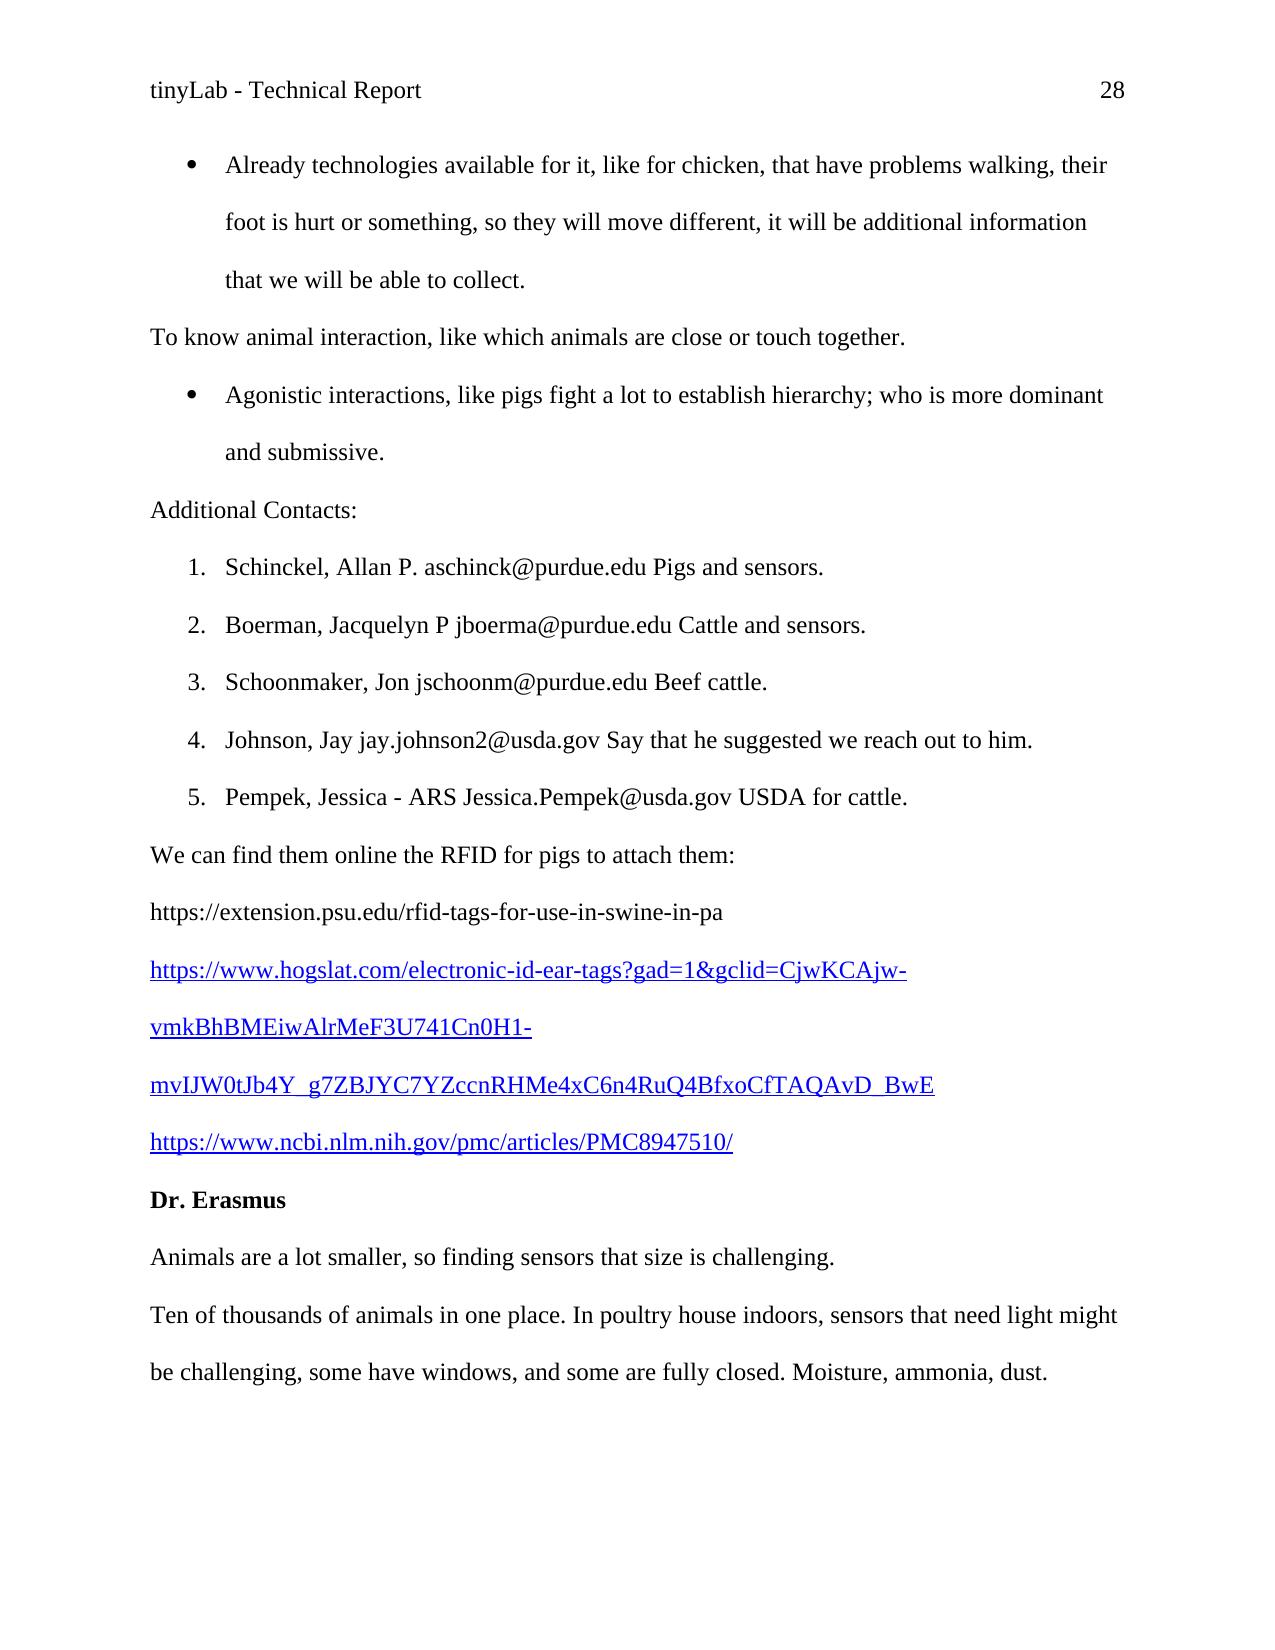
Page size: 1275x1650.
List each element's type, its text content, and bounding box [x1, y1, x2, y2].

text https://extension.psu.edu/rfid-tags-for-use-in-swine-in-pa [150, 897, 1125, 926]
text We can find them online the RFID for pigs to attach them: [150, 840, 1125, 869]
list Agonistic interactions, like pigs fight a lot to establish hierarchy; who is more dominant and submissive. [187, 380, 1125, 466]
list Johnson, Jay jay.johnson2@usda.gov Say that he suggested we reach out to him. [187, 725, 1125, 754]
list Schoonmaker, Jon jschoonm@purdue.edu Beef cattle. [187, 667, 1125, 696]
list Pempek, Jessica - ARS Jessica.Pempek@usda.gov USDA for cattle. [187, 782, 1125, 811]
subtitle Dr. Erasmus [150, 1185, 1125, 1214]
text https://www.hogslat.com/electronic-id-ear-tags?gad=1&gclid=CjwKCAjw-vmkBhBMEiwAlrMeF3U741Cn0H1-mvIJW0tJb4Y_g7ZBJYC7YZccnRHMe4xC6n4RuQ4BfxoCfTAQAvD_BwE [150, 955, 1125, 1099]
list Schinckel, Allan P. aschinck@purdue.edu Pigs and sensors. [187, 552, 1125, 581]
list Boerman, Jacquelyn P jboerma@purdue.edu Cattle and sensors. [187, 610, 1125, 639]
text https://www.ncbi.nlm.nih.gov/pmc/articles/PMC8947510/ [150, 1127, 1125, 1156]
list Already technologies available for it, like for chicken, that have problems walking, their foot is hurt or something, so they will move different, it will be additional information that we will be able to collect. [187, 150, 1125, 294]
text Animals are a lot smaller, so finding sensors that size is challenging. [150, 1242, 1125, 1271]
text To know animal interaction, like which animals are close or touch together. [150, 322, 1125, 351]
text Ten of thousands of animals in one place. In poultry house indoors, sensors that need light might be challenging, some have windows, and some are fully closed. Moisture, ammonia, dust. [150, 1300, 1125, 1386]
text Additional Contacts: [150, 495, 1125, 524]
